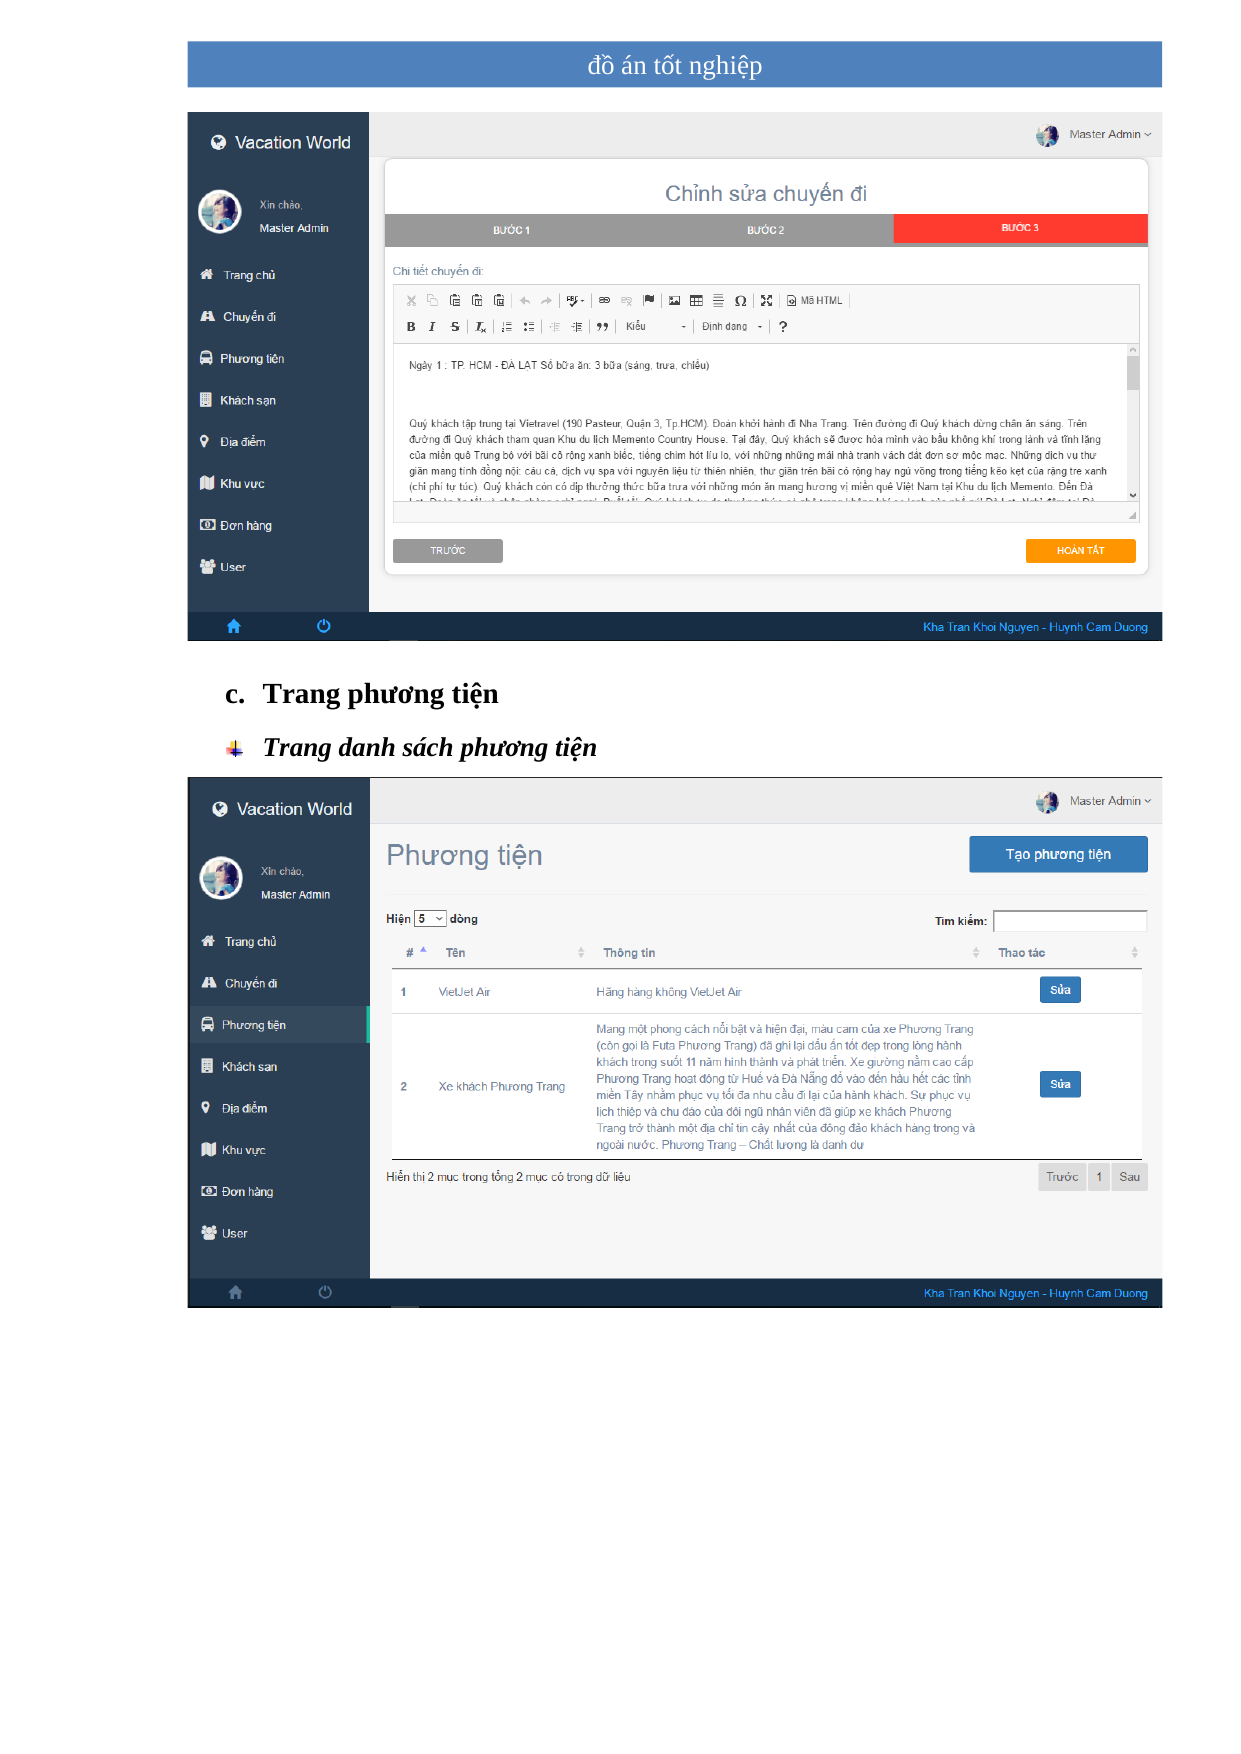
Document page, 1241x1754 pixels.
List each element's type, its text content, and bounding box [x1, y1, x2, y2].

picture [226, 739, 243, 757]
text Trang phương tiện [225, 677, 1162, 710]
text Trang danh sách phương tiện [225, 731, 1162, 762]
picture [187, 777, 1163, 1308]
picture [187, 112, 1163, 641]
